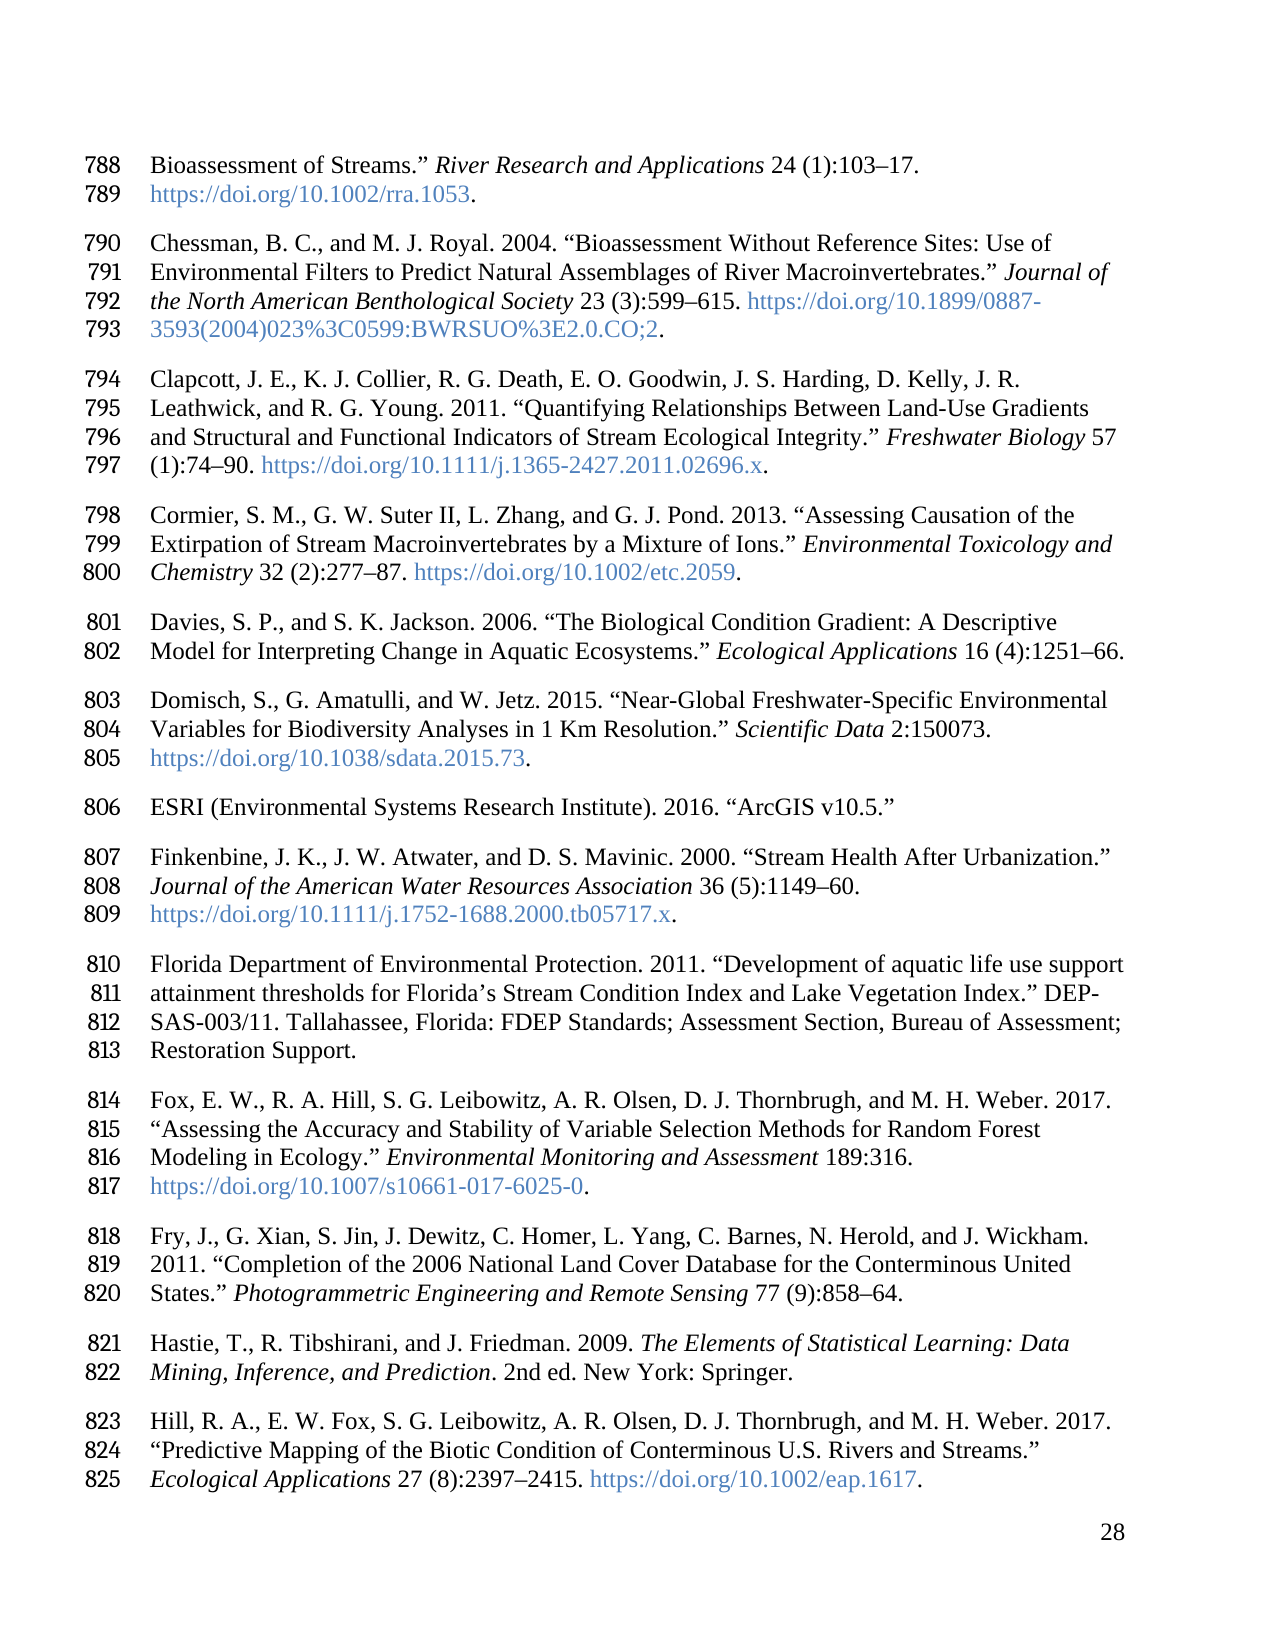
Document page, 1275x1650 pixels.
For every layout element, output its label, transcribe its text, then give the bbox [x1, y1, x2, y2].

text Finkenbine, J. K., J. W. Atwater, and D. S. Mavinic. 2000. “Stream Health After Urbanization.” Journal of the American Water Resources Association 36 (5):1149–60. https://doi.org/10.1111/j.1752-1688.2000.tb05717.x. [150, 842, 1125, 928]
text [150, 150, 1125, 207]
text Chessman, B. C., and M. J. Royal. 2004. “Bioassessment Without Reference Sites: Use of Environmental Filters to Predict Natural Assemblages of River Macroinvertebrates.” Journal of the North American Benthological Society 23 (3):599–615. https://doi.org/10.1899/0887-3593(2004)023%3C0599:BWRSUO%3E2.0.CO;2. [150, 228, 1125, 343]
text Fox, E. W., R. A. Hill, S. G. Leibowitz, A. R. Olsen, D. J. Thornbrugh, and M. H. Weber. 2017. “Assessing the Accuracy and Stability of Variable Selection Methods for Random Forest Modeling in Ecology.” Environmental Monitoring and Assessment 189:316. https://doi.org/10.1007/s10661-017-6025-0. [150, 1085, 1125, 1200]
text Hastie, T., R. Tibshirani, and J. Friedman. 2009. The Elements of Statistical Learning: Data Mining, Inference, and Prediction. 2nd ed. New York: Springer. [150, 1328, 1125, 1385]
text ESRI (Environmental Systems Research Institute). 2016. “ArcGIS v10.5.” [150, 792, 1125, 821]
text Florida Department of Environmental Protection. 2011. “Development of aquatic life use support attainment thresholds for Florida’s Stream Condition Index and Lake Vegetation Index.” DEP-SAS-003/11. Tallahassee, Florida: FDEP Standards; Assessment Section, Bureau of Assessment; Restoration Support. [150, 949, 1125, 1064]
text Clapcott, J. E., K. J. Collier, R. G. Death, E. O. Goodwin, J. S. Harding, D. Kelly, J. R. Leathwick, and R. G. Young. 2011. “Quantifying Relationships Between Land-Use Gradients and Structural and Functional Indicators of Stream Ecological Integrity.” Freshwater Biology 57 (1):74–90. https://doi.org/10.1111/j.1365-2427.2011.02696.x. [150, 364, 1125, 479]
text Hill, R. A., E. W. Fox, S. G. Leibowitz, A. R. Olsen, D. J. Thornbrugh, and M. H. Weber. 2017. “Predictive Mapping of the Biotic Condition of Conterminous U.S. Rivers and Streams.” Ecological Applications 27 (8):2397–2415. https://doi.org/10.1002/eap.1617. [150, 1406, 1125, 1492]
text Cormier, S. M., G. W. Suter II, L. Zhang, and G. J. Pond. 2013. “Assessing Causation of the Extirpation of Stream Macroinvertebrates by a Mixture of Ions.” Environmental Toxicology and Chemistry 32 (2):277–87. https://doi.org/10.1002/etc.2059. [150, 500, 1125, 586]
text Fry, J., G. Xian, S. Jin, J. Dewitz, C. Homer, L. Yang, C. Barnes, N. Herold, and J. Wickham. 2011. “Completion of the 2006 National Land Cover Database for the Conterminous United States.” Photogrammetric Engineering and Remote Sensing 77 (9):858–64. [150, 1221, 1125, 1307]
text Davies, S. P., and S. K. Jackson. 2006. “The Biological Condition Gradient: A Descriptive Model for Interpreting Change in Aquatic Ecosystems.” Ecological Applications 16 (4):1251–66. [150, 607, 1125, 664]
text Domisch, S., G. Amatulli, and W. Jetz. 2015. “Near-Global Freshwater-Specific Environmental Variables for Biodiversity Analyses in 1 Km Resolution.” Scientific Data 2:150073. https://doi.org/10.1038/sdata.2015.73. [150, 685, 1125, 772]
